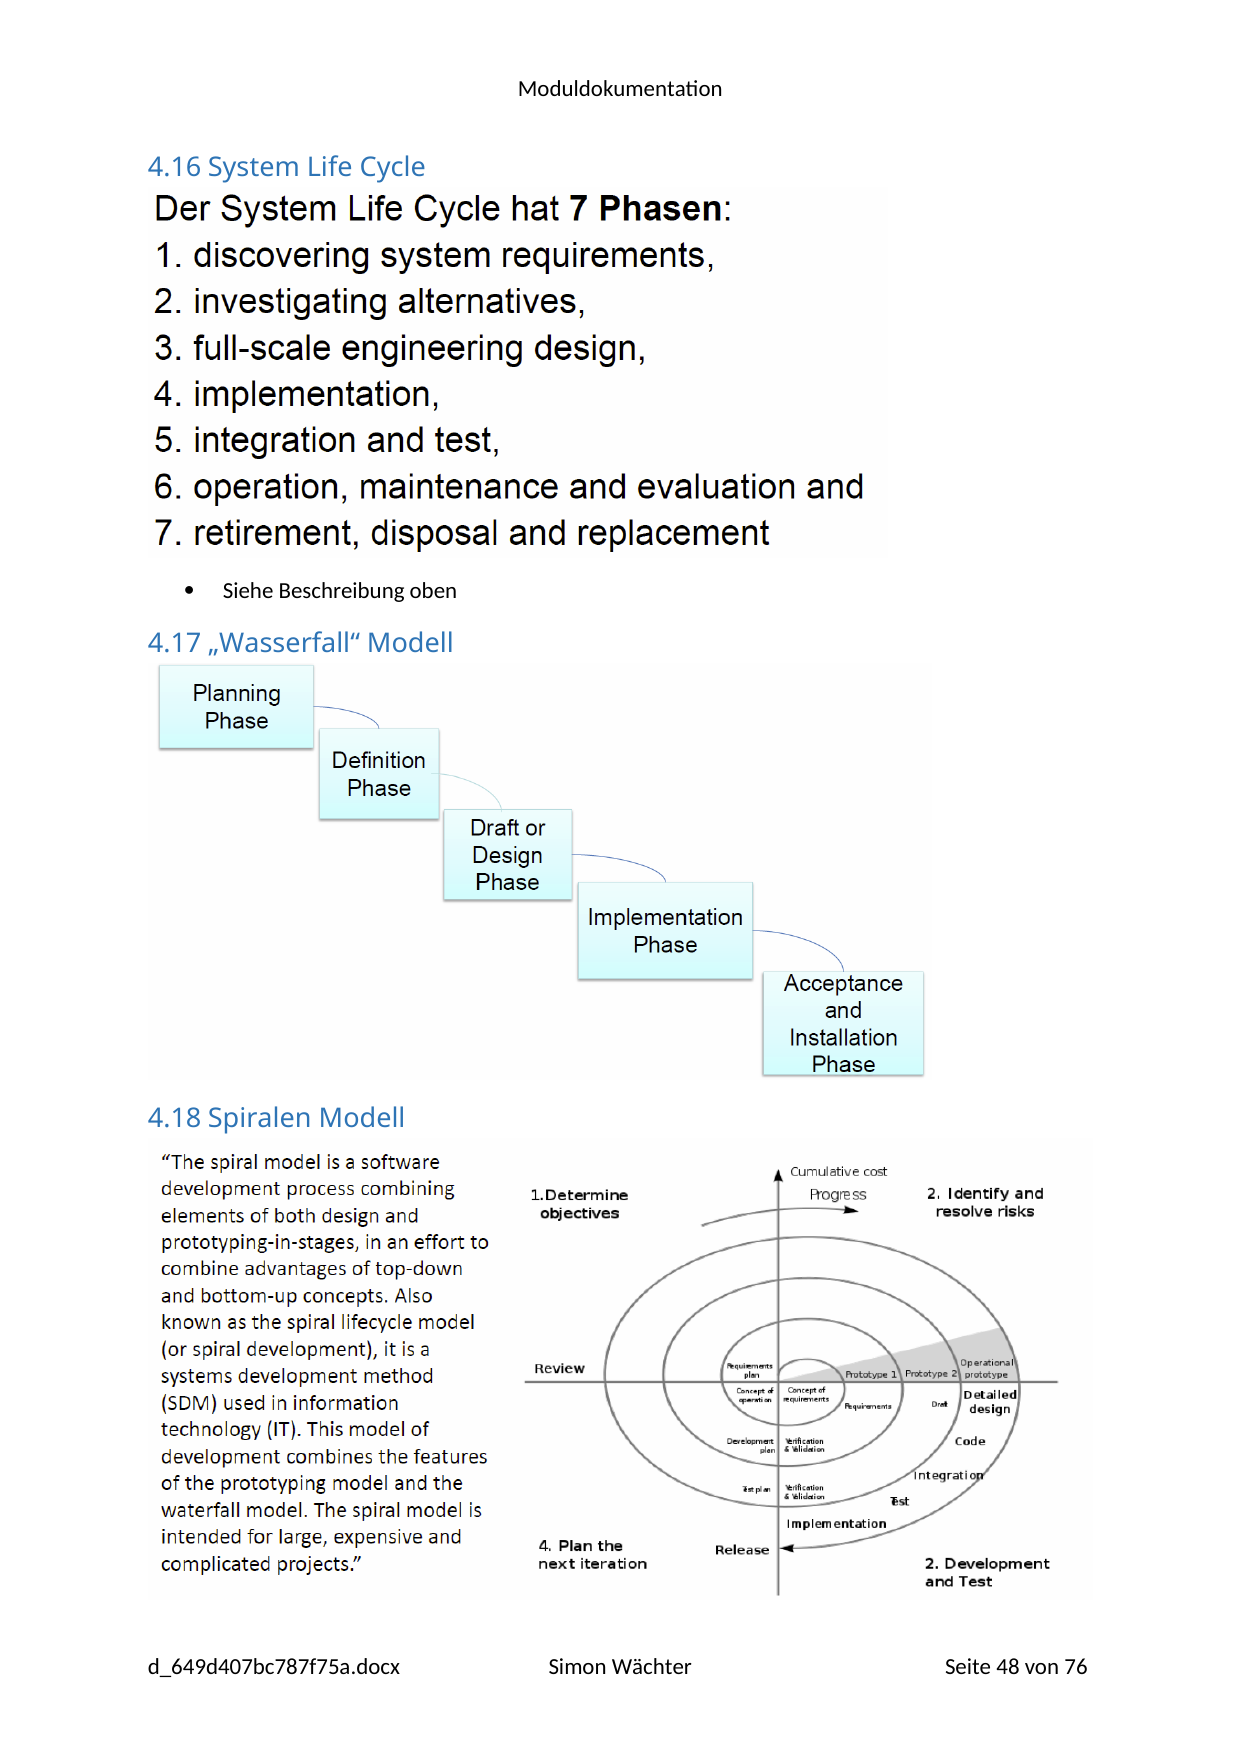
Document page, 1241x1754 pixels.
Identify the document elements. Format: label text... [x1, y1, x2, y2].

subtitle System Life Cycle [148, 148, 1093, 184]
subtitle Spiralen Modell [148, 1098, 1093, 1135]
list Siehe Beschreibung oben [185, 577, 1093, 604]
subtitle „Wasserfall“ Modell [148, 623, 1093, 660]
picture [147, 1138, 1093, 1600]
picture [147, 663, 932, 1080]
picture [147, 187, 889, 558]
